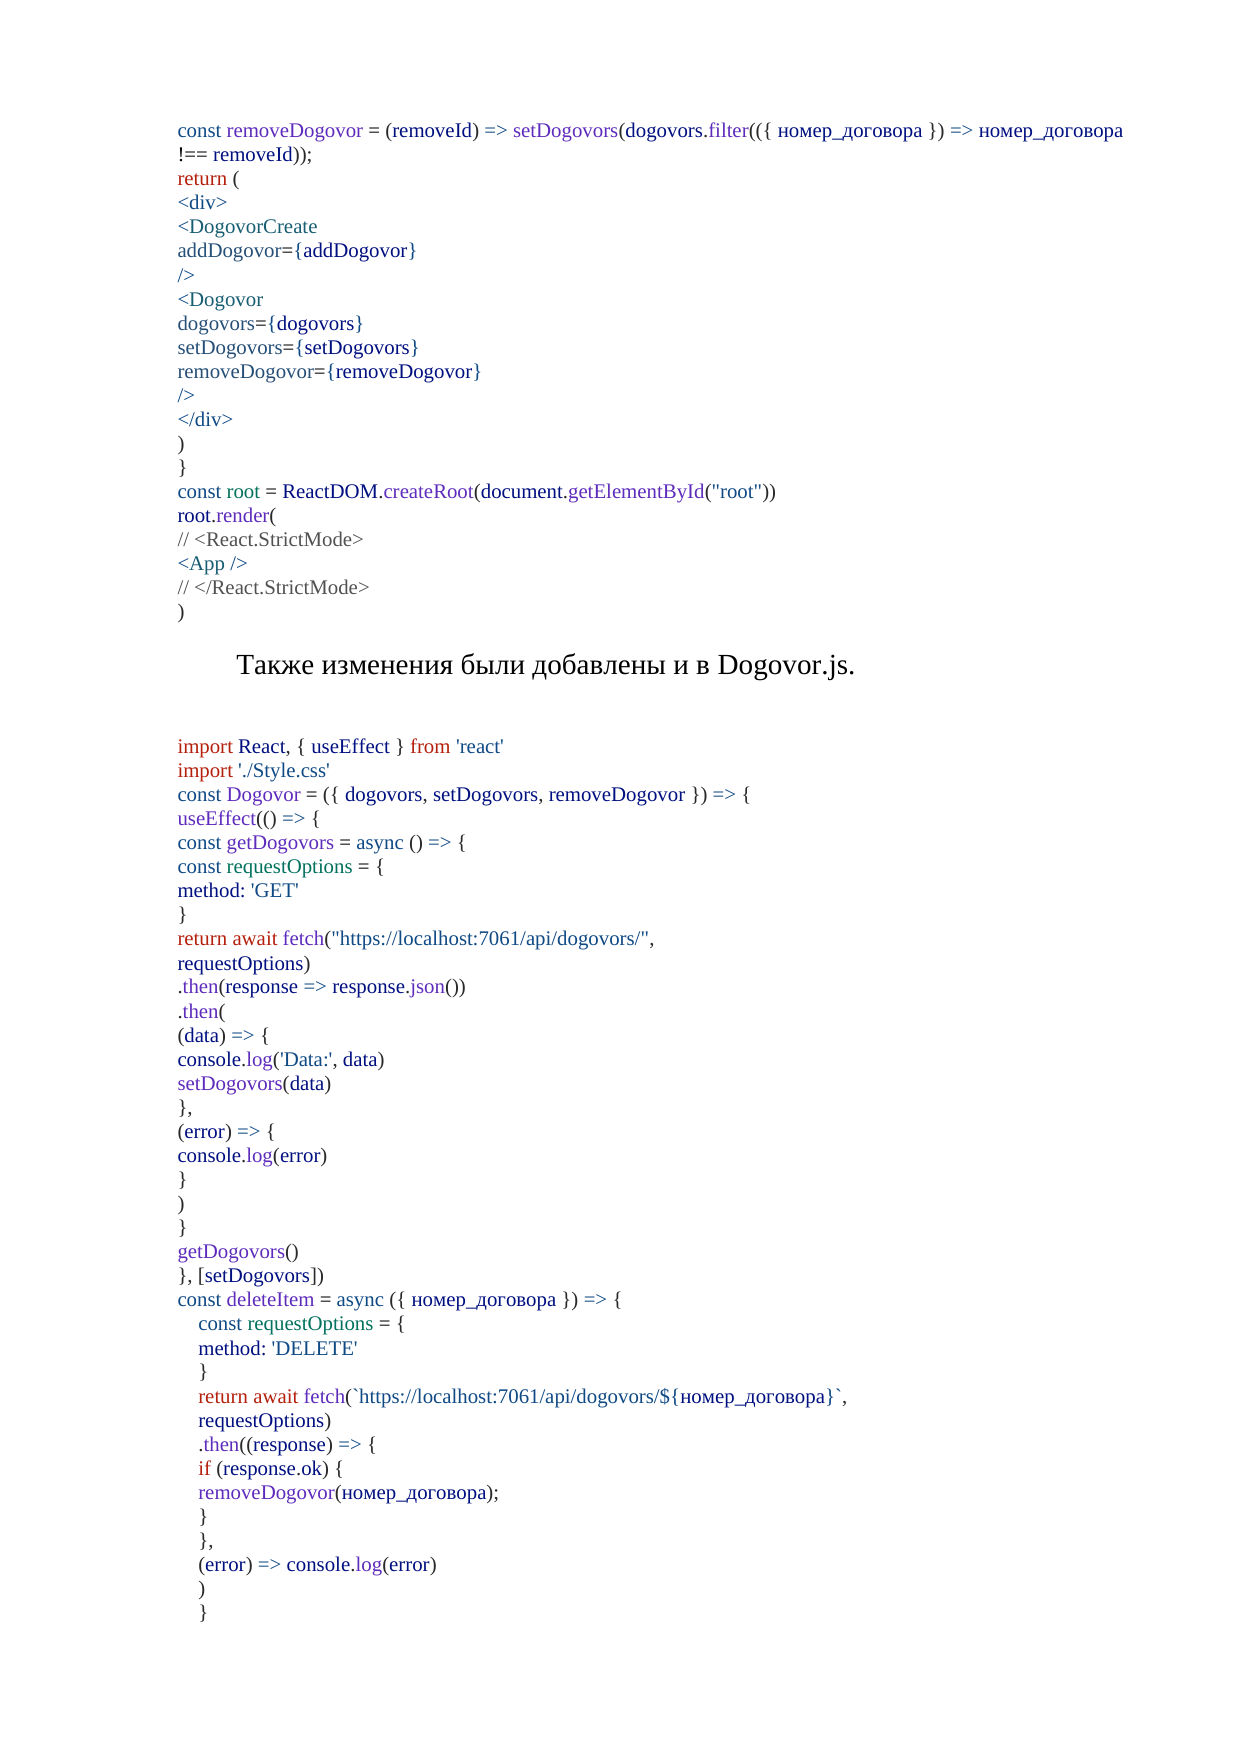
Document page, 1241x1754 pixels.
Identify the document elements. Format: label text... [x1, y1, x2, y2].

text removeDogovor(номер_договора); [177, 1480, 1152, 1504]
text return await fetch(`https://localhost:7061/api/dogovors/${номер_договора}`, [177, 1383, 1152, 1408]
text .then( [177, 998, 1152, 1023]
text console.log(error) [177, 1143, 1152, 1167]
text } [177, 1167, 1152, 1191]
text <Dogovor [177, 287, 1152, 311]
text requestOptions) [177, 950, 1152, 974]
text .then(response => response.json()) [177, 974, 1152, 998]
text } [177, 902, 1152, 926]
text Также изменения были добавлены и в Dogovor.js. [177, 647, 1152, 681]
text (error) => console.log(error) [177, 1552, 1152, 1576]
text } [177, 455, 1152, 479]
text }, [setDogovors]) [177, 1263, 1152, 1287]
text // <React.StrictMode> [177, 527, 1152, 551]
text } [177, 1504, 1152, 1528]
text return await fetch("https://localhost:7061/api/dogovors/", [177, 926, 1152, 950]
text addDogovor={addDogovor} [177, 238, 1152, 262]
text return ( [177, 166, 1152, 190]
text dogovors={dogovors} [177, 311, 1152, 335]
text <div> [177, 190, 1152, 214]
text }, [177, 1095, 1152, 1119]
text .then((response) => { [177, 1432, 1152, 1456]
text /> [177, 262, 1152, 287]
text // </React.StrictMode> [177, 575, 1152, 599]
text getDogovors() [177, 1239, 1152, 1263]
text const requestOptions = { [177, 854, 1152, 878]
text requestOptions) [177, 1408, 1152, 1432]
text const root = ReactDOM.createRoot(document.getElementById("root")) [177, 479, 1152, 503]
text const deleteItem = async ({ номер_договора }) => { [177, 1287, 1152, 1311]
text import React, { useEffect } from 'react' [177, 734, 1152, 758]
text </div> [177, 407, 1152, 431]
text !== removeId)); [177, 142, 1152, 166]
text (error) => { [177, 1119, 1152, 1143]
text const Dogovor = ({ dogovors, setDogovors, removeDogovor }) => { [177, 782, 1152, 806]
text ) [177, 1191, 1152, 1215]
text const requestOptions = { [177, 1311, 1152, 1335]
text method: 'GET' [177, 878, 1152, 902]
text root.render( [177, 503, 1152, 527]
text }, [177, 1528, 1152, 1552]
text method: 'DELETE' [177, 1335, 1152, 1359]
text ) [177, 1576, 1152, 1600]
text <App /> [177, 551, 1152, 575]
text setDogovors={setDogovors} [177, 335, 1152, 359]
text (data) => { [177, 1023, 1152, 1047]
text if (response.ok) { [177, 1456, 1152, 1480]
text import './Style.css' [177, 758, 1152, 782]
text console.log('Data:', data) [177, 1047, 1152, 1071]
text } [177, 1600, 1152, 1624]
text } [177, 1359, 1152, 1383]
text setDogovors(data) [177, 1071, 1152, 1095]
text ) [177, 431, 1152, 455]
text } [177, 1215, 1152, 1239]
text useEffect(() => { [177, 806, 1152, 830]
text /> [177, 383, 1152, 407]
text const removeDogovor = (removeId) => setDogovors(dogovors.filter(({ номер_договора }) => номер_договора [177, 118, 1152, 142]
text removeDogovor={removeDogovor} [177, 359, 1152, 383]
text const getDogovors = async () => { [177, 830, 1152, 854]
text <DogovorCreate [177, 214, 1152, 238]
text ) [177, 599, 1152, 623]
